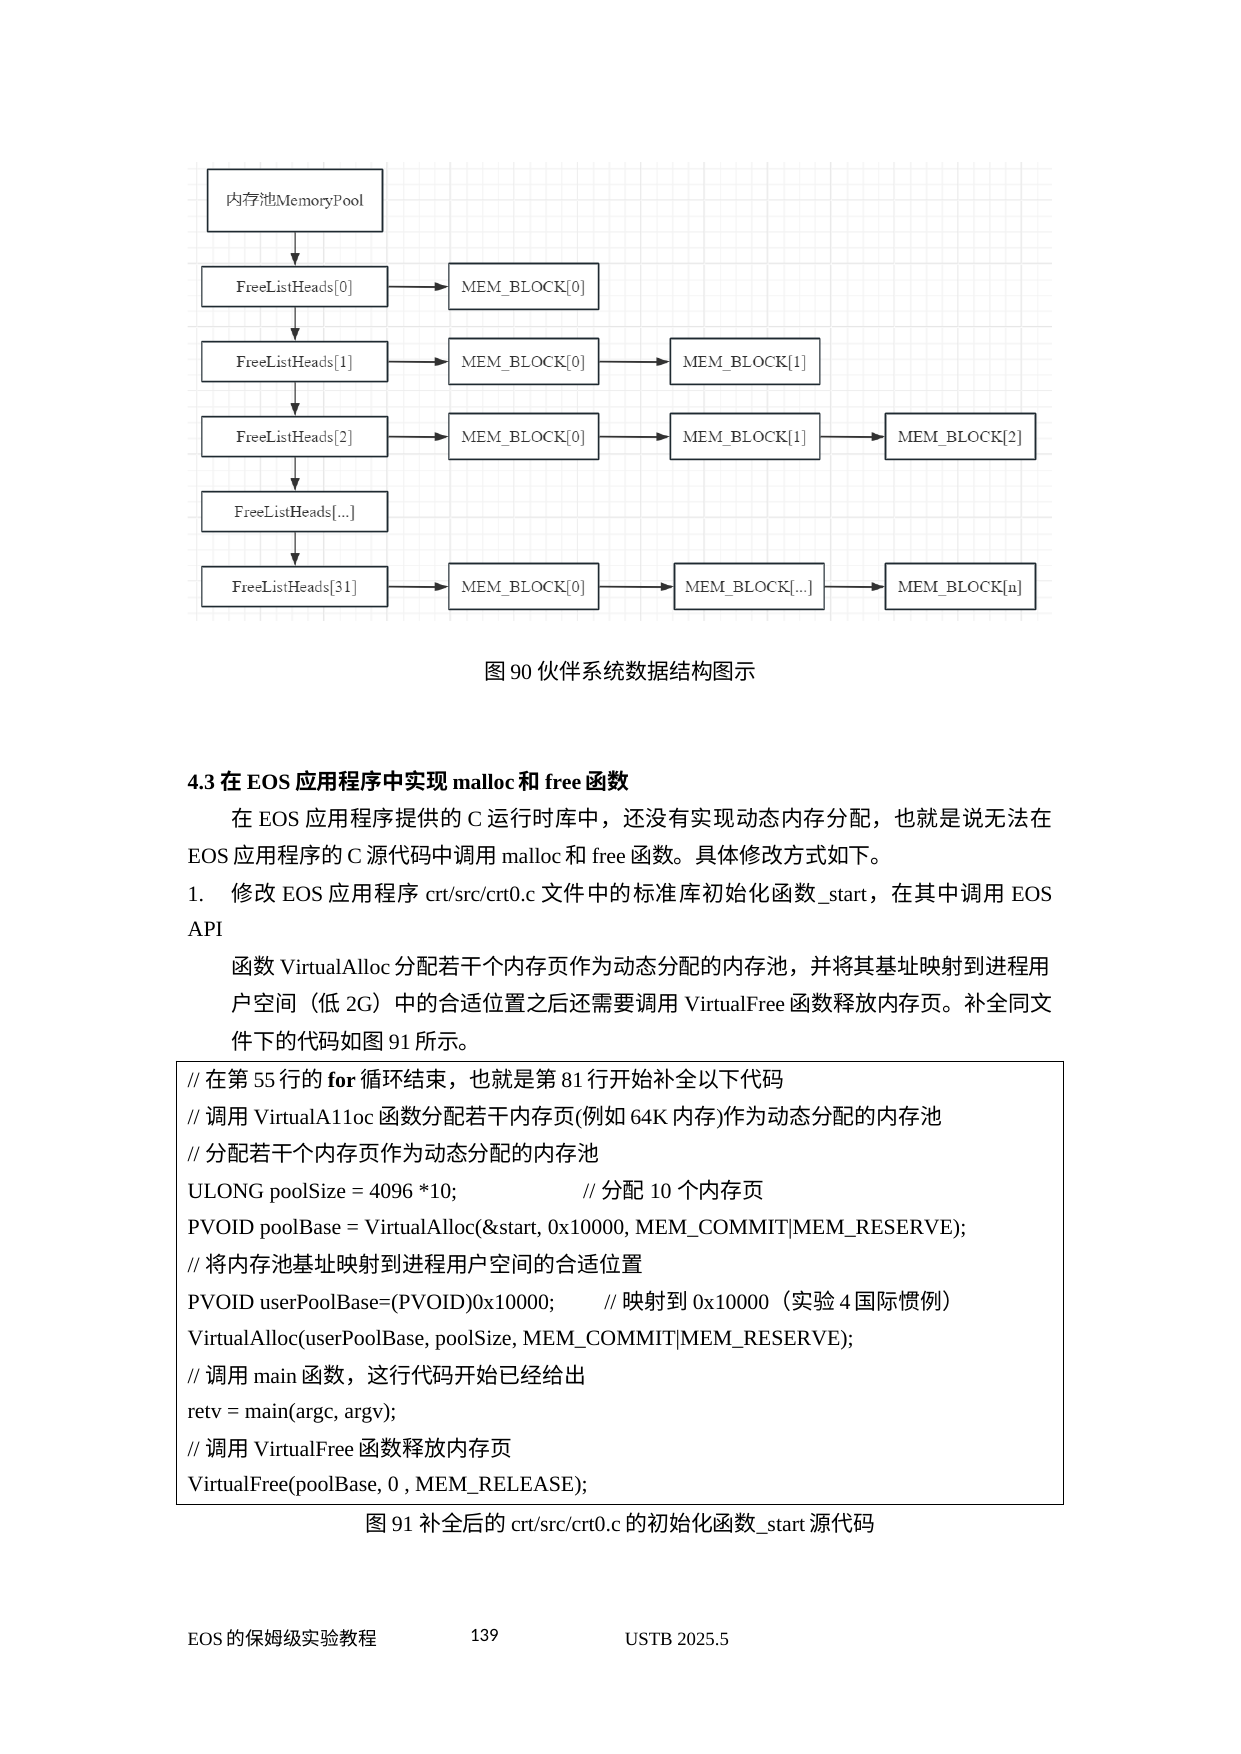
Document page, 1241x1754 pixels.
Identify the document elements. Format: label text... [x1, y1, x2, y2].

list 图91 补全后的crt/src/crt0.c的初始化函数_start源代码 [187, 1505, 1053, 1538]
list 修改EOS应用程序crt/src/crt0.c文件中的标准库初始化函数_start，在其中调用EOS API [187, 875, 1053, 945]
text 图90 伙伴系统数据结构图示 [187, 653, 1053, 686]
table_header // 在第55行的for循环结束，也就是第81行开始补全以下代码 // 调用VirtualA11oc函数分配若干内存页(例如64K内存)作为动态分配的内存池 // 分配若干个内存页作为动态分配的内存池 ULONG poolSize = 4096 *10; // 分配 10 个内存页 PVOID poolBase = VirtualAlloc(&start, 0x10000, MEM_COMMIT|MEM_RESERVE); // 将内存池基址映射到进程用户空间的合适位置 PVOID userPoolBase=(PVOID)0x10000; // 映射到 0x10000（实验4国际惯例） VirtualAlloc(userPoolBase, poolSize, MEM_COMMIT|MEM_RESERVE); // 调用main函数，这行代码开始已经给出 retv = main(argc, argv); // 调用VirtualFree函数释放内存页 VirtualFree(poolBase, 0 , MEM_RELEASE); [177, 1062, 1063, 1504]
text 在EOS应用程序提供的C运行时库中，还没有实现动态内存分配，也就是说无法在EOS应用程序的C源代码中调用malloc和free函数。具体修改方式如下。 [187, 801, 1053, 871]
picture [187, 162, 1052, 621]
text 4.3 在EOS应用程序中实现malloc和free函数 [187, 763, 1053, 796]
list 函数VirtualAlloc分配若干个内存页作为动态分配的内存池，并将其基址映射到进程用户空间（低 2G）中的合适位置之后还需要调用VirtualFree函数释放内存页。补全同文件下的代码如图91所示。 [231, 949, 1053, 1056]
